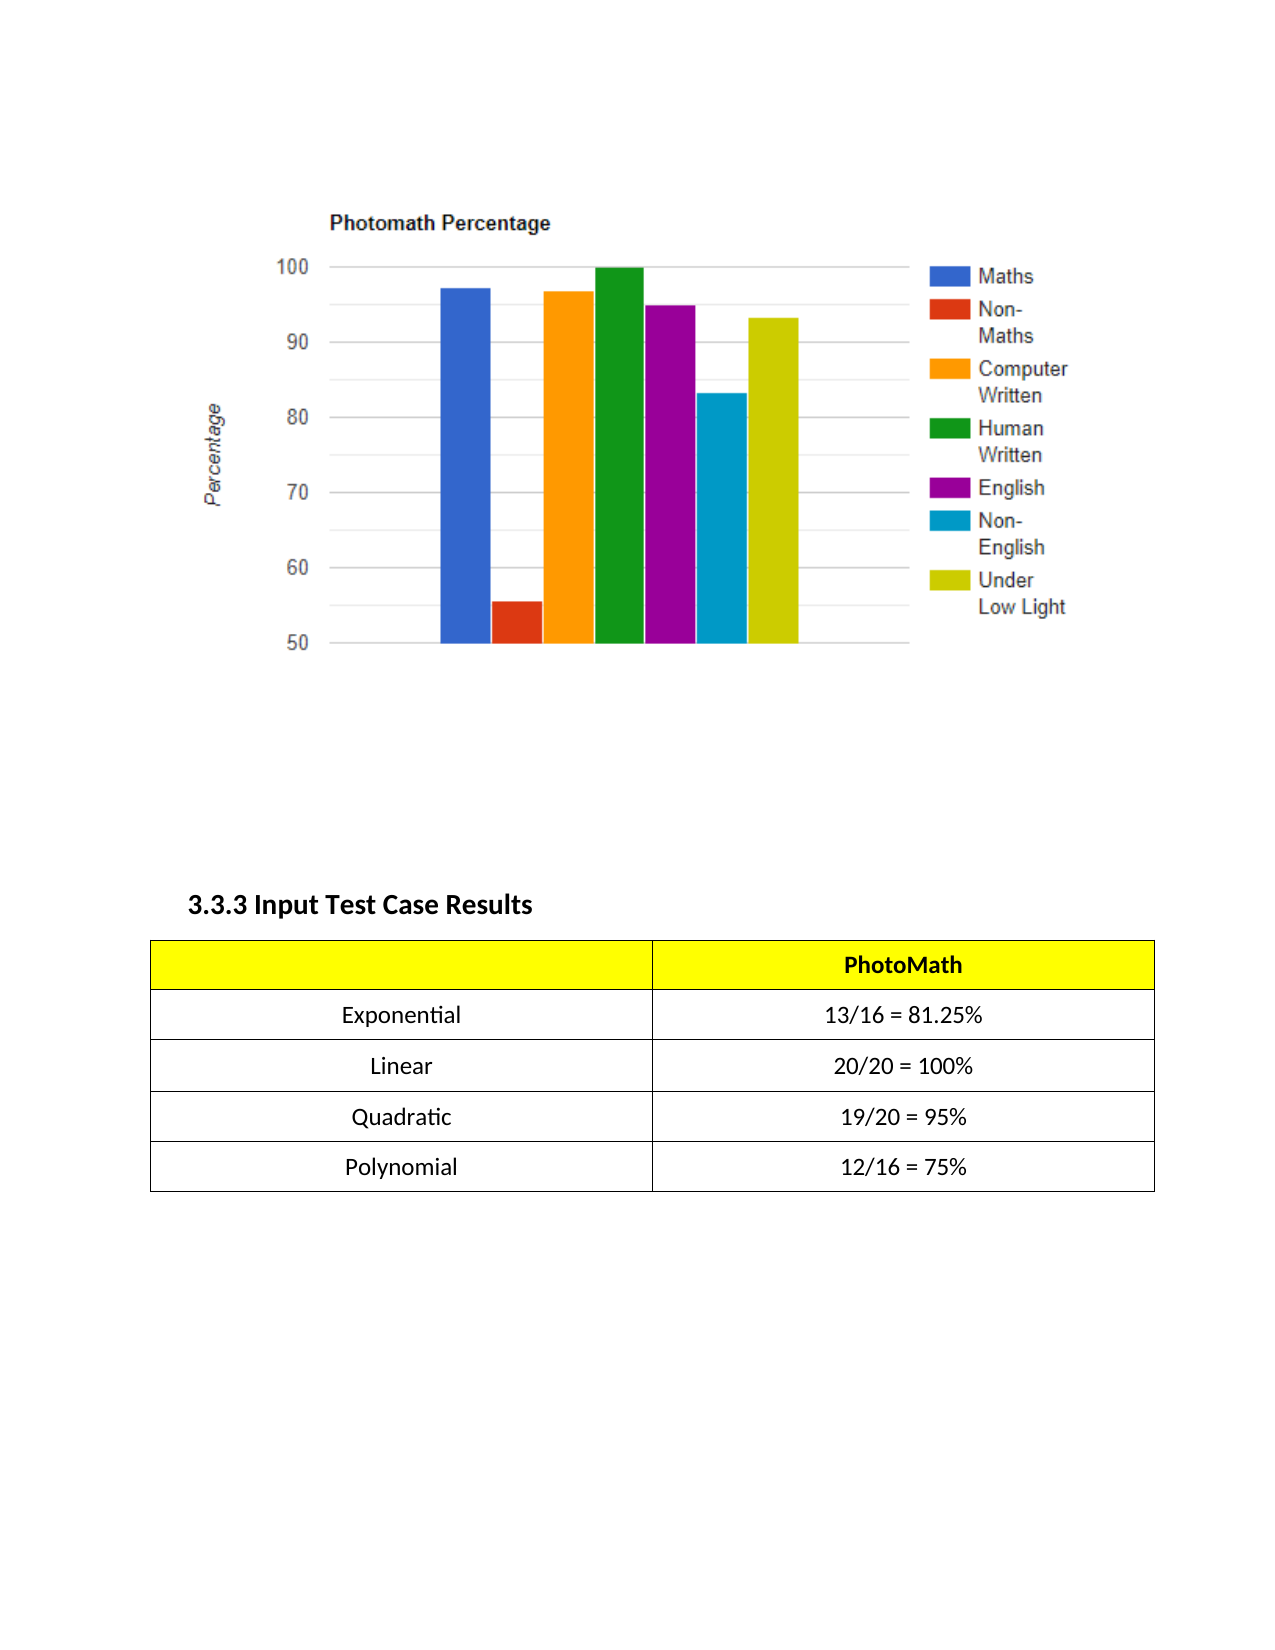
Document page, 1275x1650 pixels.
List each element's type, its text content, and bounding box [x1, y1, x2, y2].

table_cell Exponential [151, 990, 652, 1039]
table_cell 13/16 = 81.25% [653, 990, 1154, 1039]
table_cell 19/20 = 95% [653, 1092, 1154, 1141]
table_cell Quadratic [151, 1092, 652, 1141]
subtitle 3.3.3 Input Test Case Results [187, 886, 1125, 922]
table_cell Polynomial [151, 1142, 652, 1191]
picture [150, 150, 1088, 680]
table_header PhotoMath [653, 941, 1154, 989]
table_cell 12/16 = 75% [653, 1142, 1154, 1191]
table_header [151, 941, 652, 989]
table_cell Linear [151, 1040, 652, 1091]
table_cell 20/20 = 100% [653, 1040, 1154, 1091]
